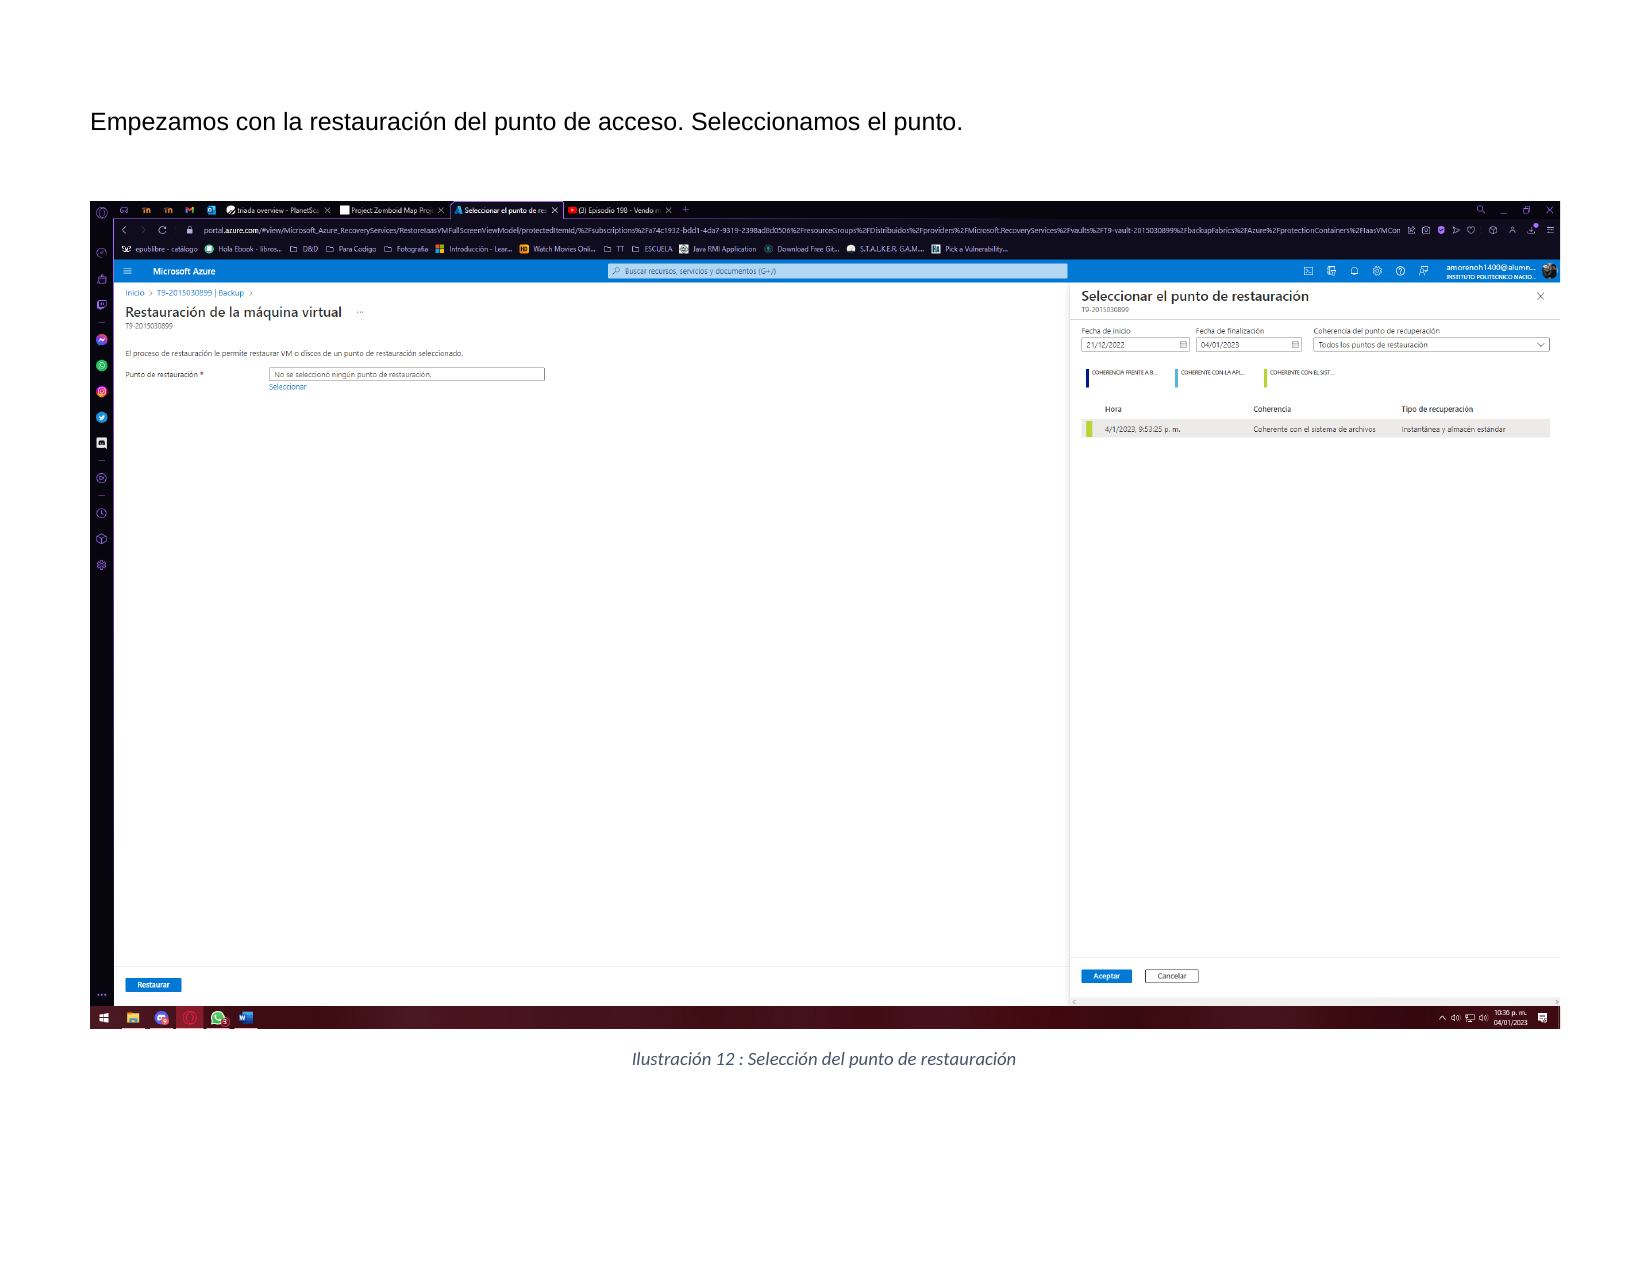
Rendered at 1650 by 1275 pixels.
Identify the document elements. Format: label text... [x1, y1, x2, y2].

text Empezamos con la restauración del punto de acceso. Seleccionamos el punto. [90, 107, 1560, 136]
text Ilustración 12 : Selección del punto de restauración [90, 1047, 1560, 1070]
picture [90, 201, 1561, 1029]
